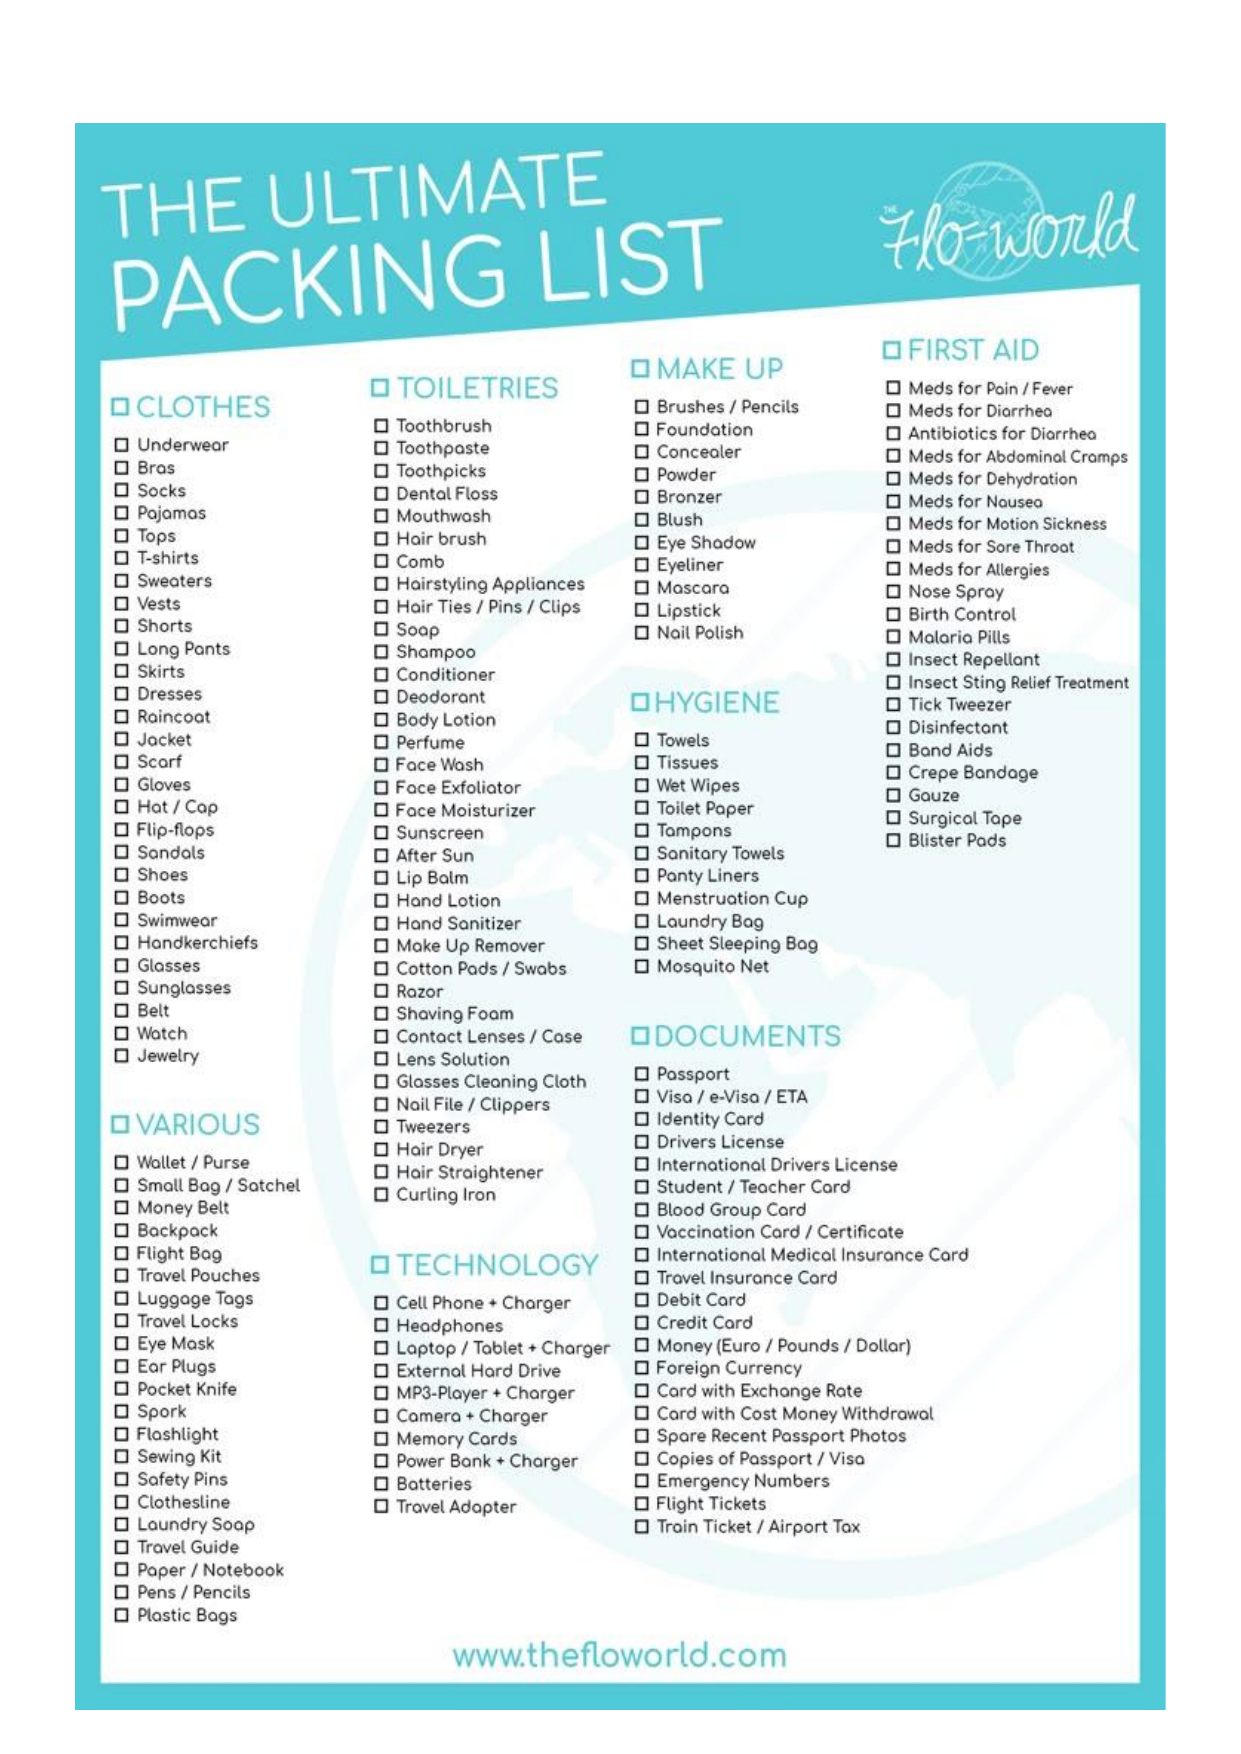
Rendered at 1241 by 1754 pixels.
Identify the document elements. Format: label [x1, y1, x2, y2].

picture [75, 123, 1166, 1710]
